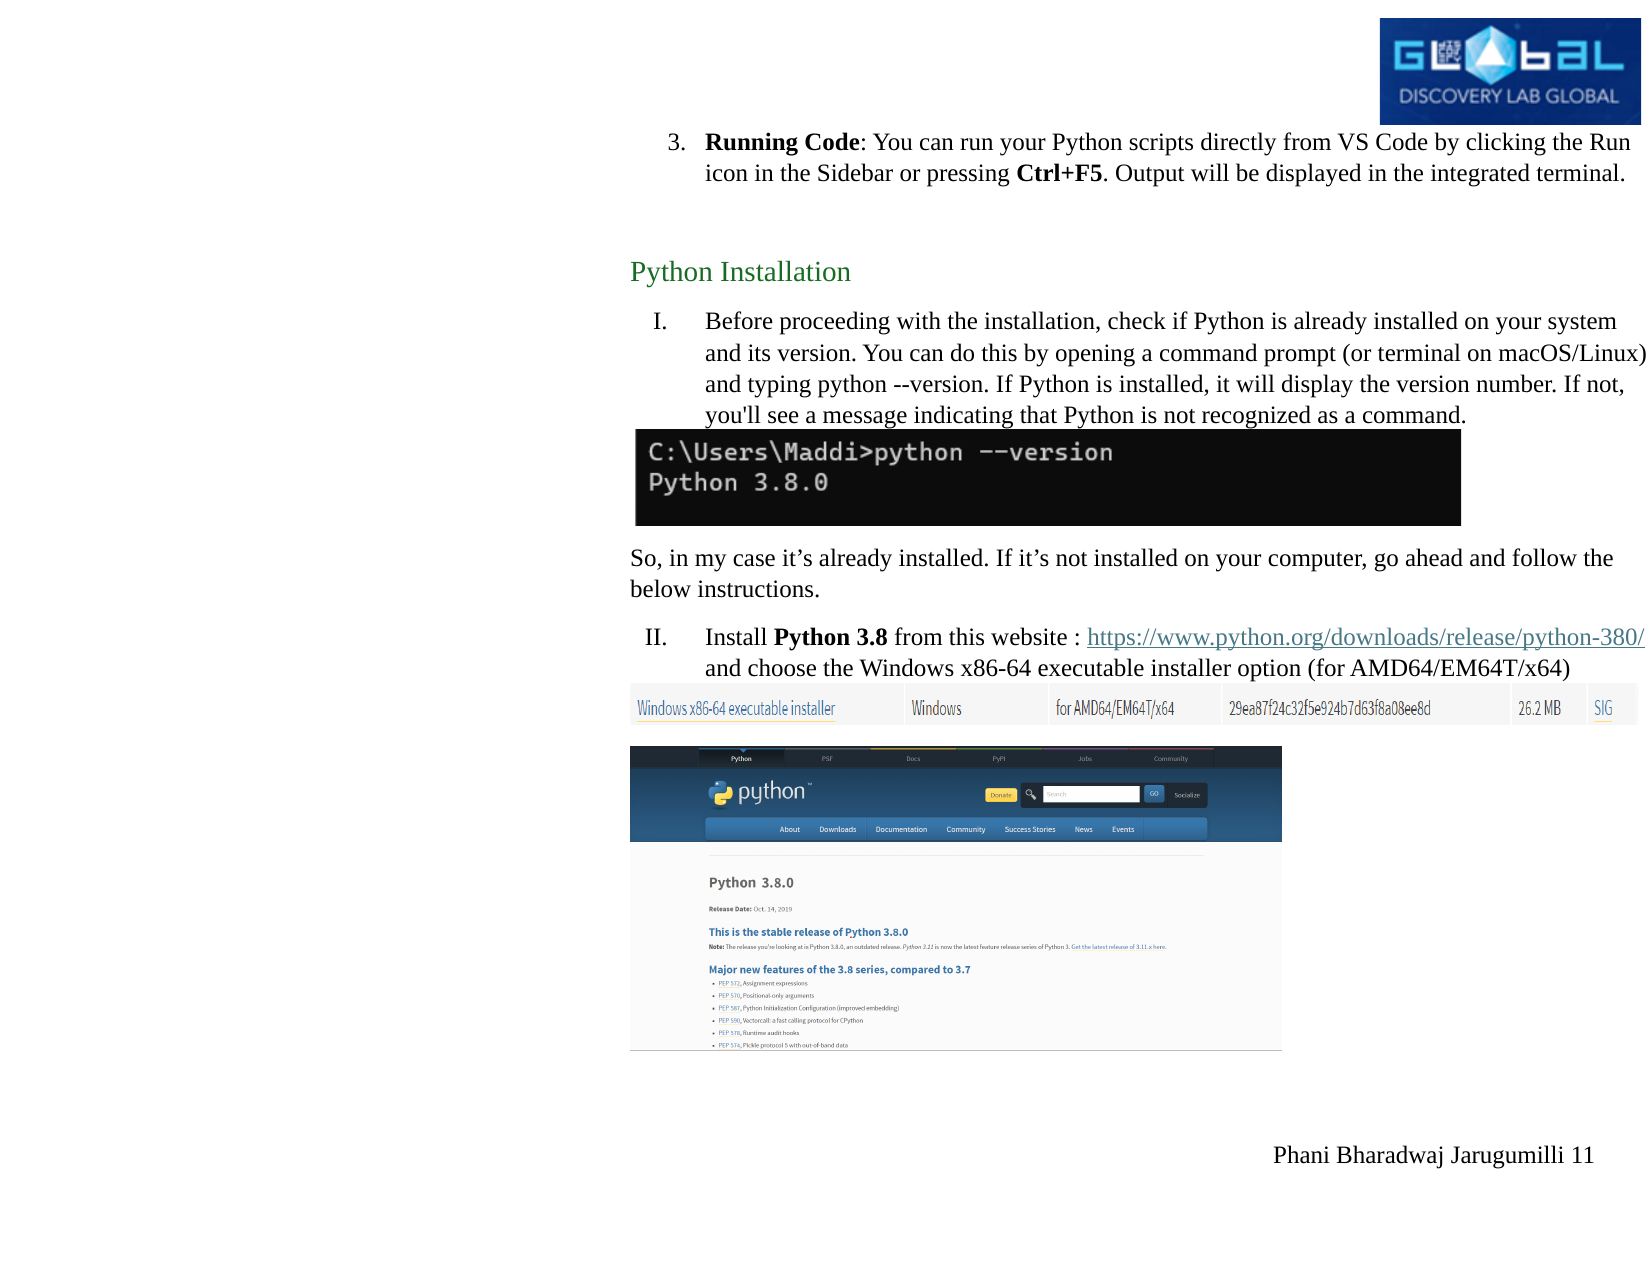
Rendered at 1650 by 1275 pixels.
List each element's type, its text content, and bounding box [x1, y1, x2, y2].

picture [630, 683, 1639, 725]
list Running Code: You can run your Python scripts directly from VS Code by clicking the Run icon in the Sidebar or pressing Ctrl+F5. Output will be displayed in the integrated terminal. [667, 106, 1650, 187]
list Before proceeding with the installation, check if Python is already installed on your system and its version. You can do this by opening a command prompt (or terminal on macOS/Linux) and typing python --version. If Python is installed, it will display the version number. If not, you'll see a message indicating that Python is not recognized as a command. [667, 307, 1650, 428]
picture [635, 429, 1462, 526]
picture [630, 746, 1282, 1051]
text Python Installation [630, 254, 1650, 287]
text So, in my case it’s already installed. If it’s not installed on your computer, go ahead and follow the below instructions. [630, 543, 1650, 603]
list Install Python 3.8 from this website : https://www.python.org/downloads/release/python-380/ and choose the Windows x86-64 executable installer option (for AMD64/EM64T/x64) [667, 622, 1650, 681]
picture [1379, 18, 1642, 106]
